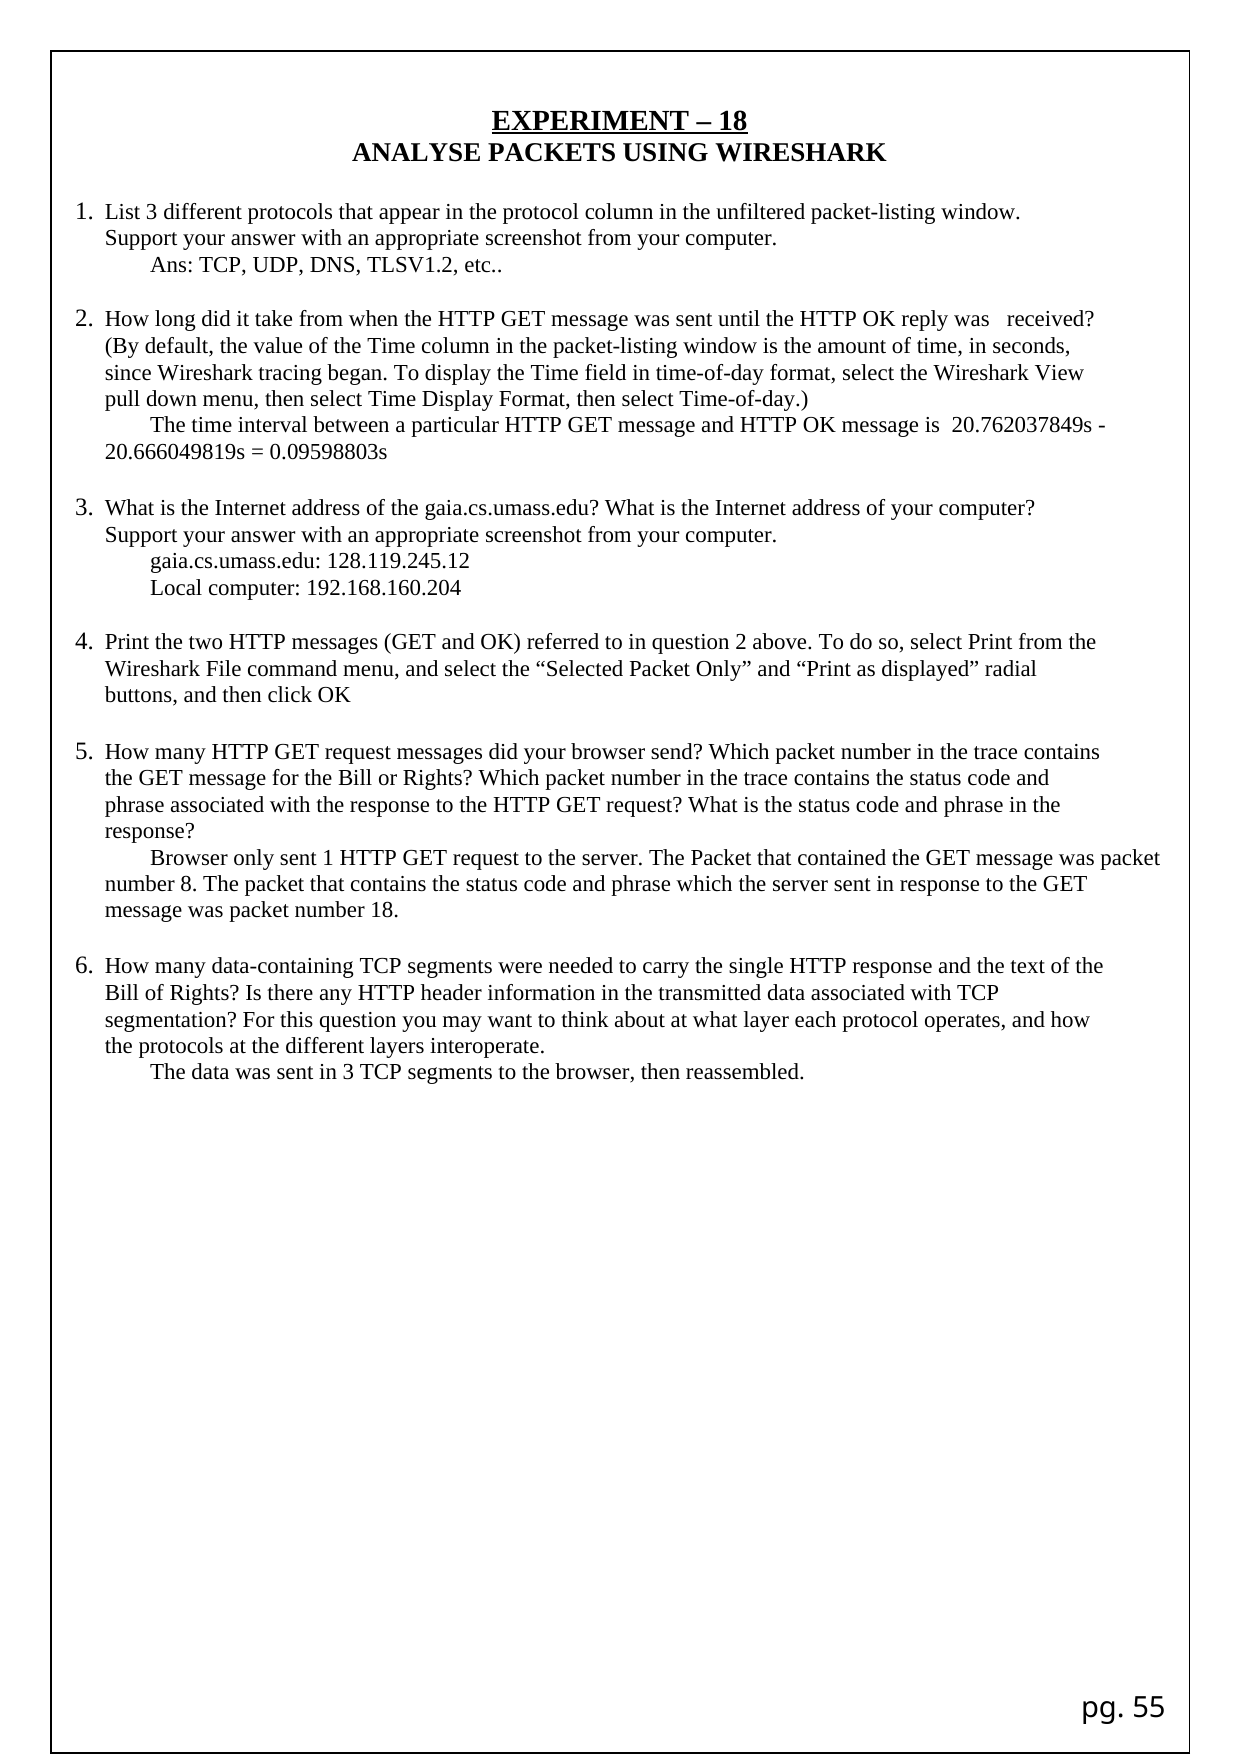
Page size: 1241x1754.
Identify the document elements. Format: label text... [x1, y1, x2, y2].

list How many data-containing TCP segments were needed to carry the single HTTP response and the text of the Bill of Rights? Is there any HTTP header information in the transmitted data associated with TCP segmentation? For this question you may want to think about at what layer each protocol operates, and how the protocols at the different layers interoperate. [75, 951, 1112, 1058]
list How many HTTP GET request messages did your browser send? Which packet number in the trace contains the GET message for the Bill or Rights? Which packet number in the trace contains the status code and phrase associated with the response to the HTTP GET request? What is the status code and phrase in the response? [75, 736, 1112, 843]
text The data was sent in 3 TCP segments to the browser, then reassembled. [75, 1058, 1165, 1085]
text Support your answer with an appropriate screenshot from your computer. [104, 224, 1112, 251]
text gaia.cs.umass.edu: 128.119.245.12 [75, 547, 1165, 573]
list Print the two HTTP messages (GET and OK) referred to in question 2 above. To do so, select Print from the Wireshark File command menu, and select the “Selected Packet Only” and “Print as displayed” radial buttons, and then click OK [75, 626, 1112, 708]
list How long did it take from when the HTTP GET message was sent until the HTTP OK reply was received? (By default, the value of the Time column in the packet-listing window is the amount of time, in seconds, since Wireshark tracing began. To display the Time field in time-of-day format, select the Wireshark View pull down menu, then select Time Display Format, then select Time-of-day.) [75, 303, 1112, 411]
text Browser only sent 1 HTTP GET request to the server. The Packet that contained the GET message was packet number 8. The packet that contains the status code and phrase which the server sent in response to the GET message was packet number 18. [75, 843, 1165, 923]
text Local computer: 192.168.160.204 [104, 573, 1112, 600]
list List 3 different protocols that appear in the protocol column in the unfiltered packet-listing window. [75, 196, 1112, 224]
text Ans: TCP, UDP, DNS, TLSV1.2, etc.. [75, 251, 1165, 277]
subtitle EXPERIMENT – 18 [73, 103, 1165, 137]
text The time interval between a particular HTTP GET message and HTTP OK message is 20.762037849s - 20.666049819s = 0.09598803s [75, 411, 1165, 464]
list What is the Internet address of the gaia.cs.umass.edu? What is the Internet address of your computer? Support your answer with an appropriate screenshot from your computer. [75, 492, 1112, 547]
subtitle ANALYSE PACKETS USING WIRESHARK [73, 137, 1165, 168]
